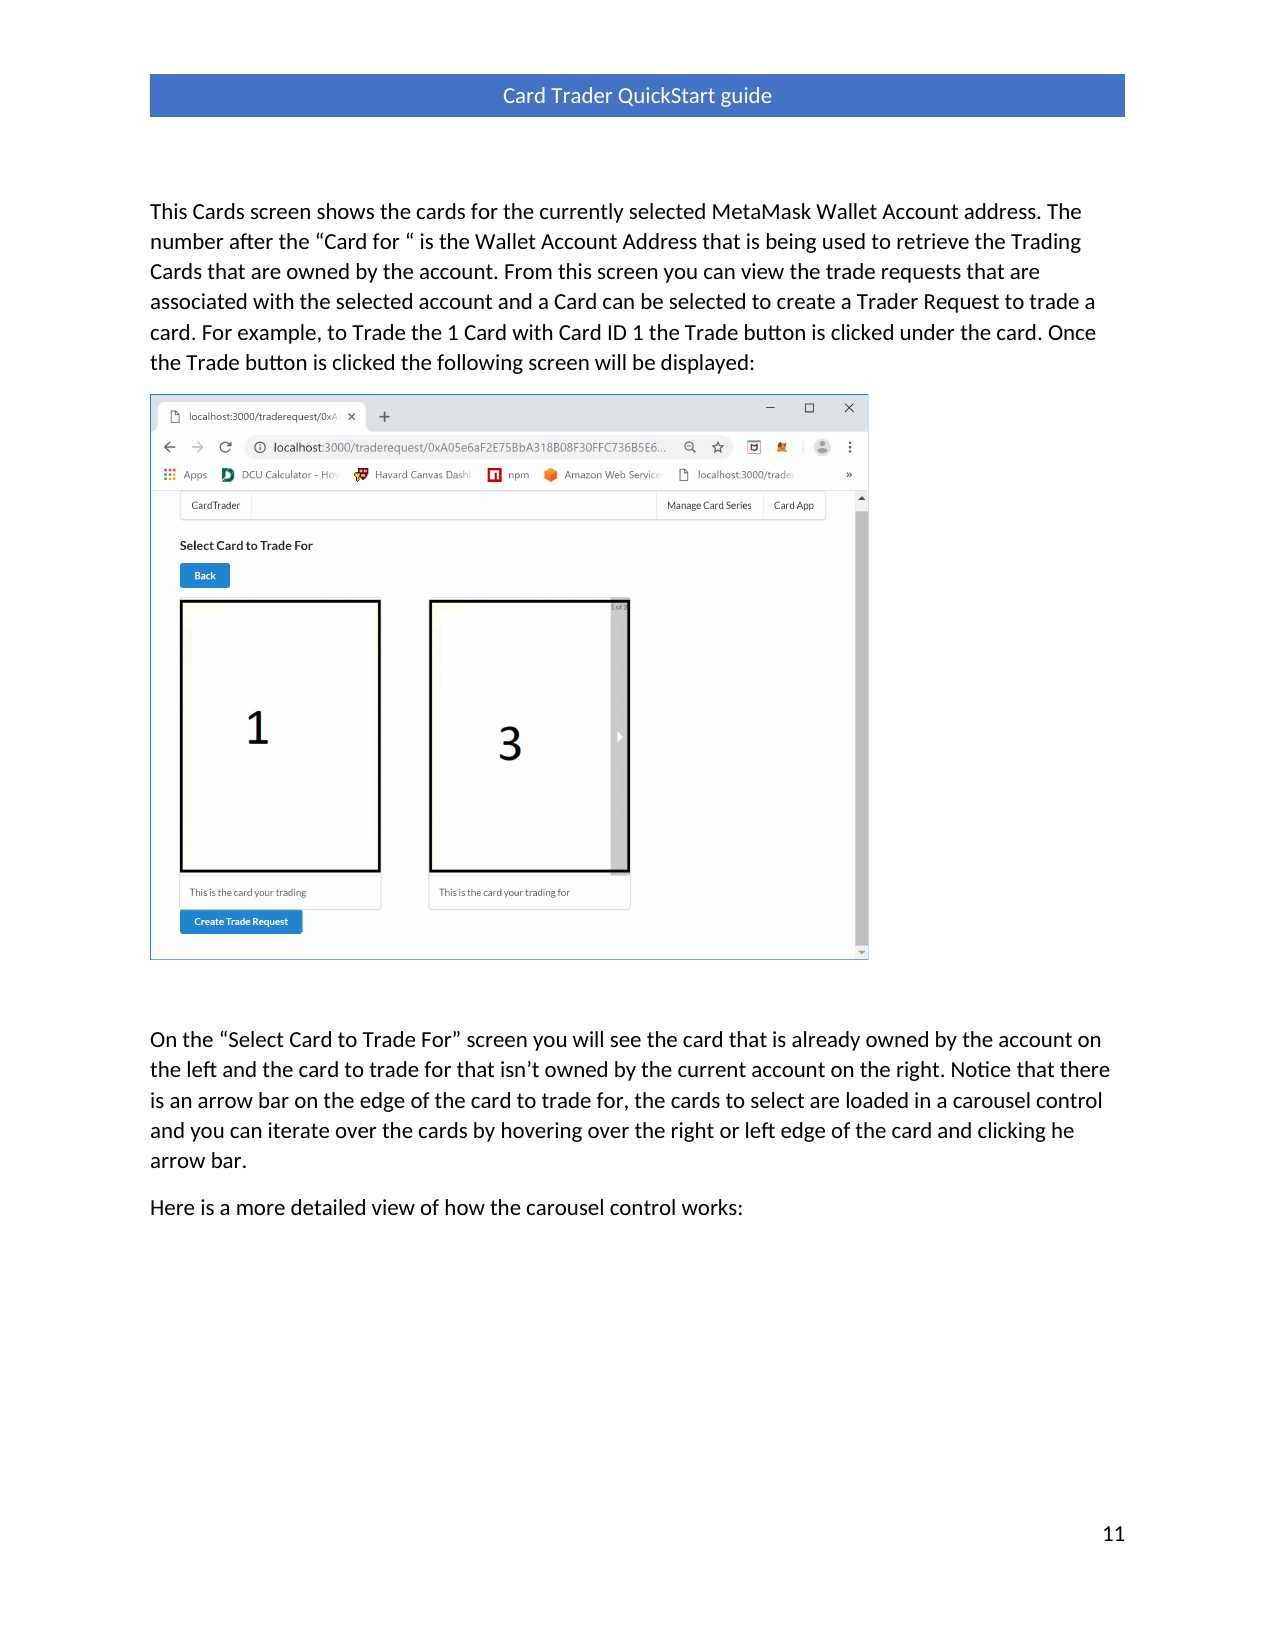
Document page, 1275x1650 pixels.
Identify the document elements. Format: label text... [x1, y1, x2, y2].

text On the “Select Card to Trade For” screen you will see the card that is already owned by the account on the left and the card to trade for that isn’t owned by the current account on the right. Notice that there is an arrow bar on the edge of the card to trade for, the cards to select are loaded in a carousel control and you can iterate over the cards by hovering over the right or left edge of the card and clicking he arrow bar. [150, 1025, 1125, 1174]
text Here is a more detailed view of how the carousel control works: [150, 1193, 1125, 1221]
text This Cards screen shows the cards for the currently selected MetaMask Wallet Account address. The number after the “Card for “ is the Wallet Account Address that is being used to retrieve the Trading Cards that are owned by the account. From this screen you can view the trade requests that are associated with the selected account and a Card can be selected to create a Trader Request to trade a card. For example, to Trade the 1 Card with Card ID 1 the Trade button is clicked under the card. Once the Trade button is clicked the following screen will be displayed: [150, 197, 1125, 376]
picture [150, 394, 869, 960]
